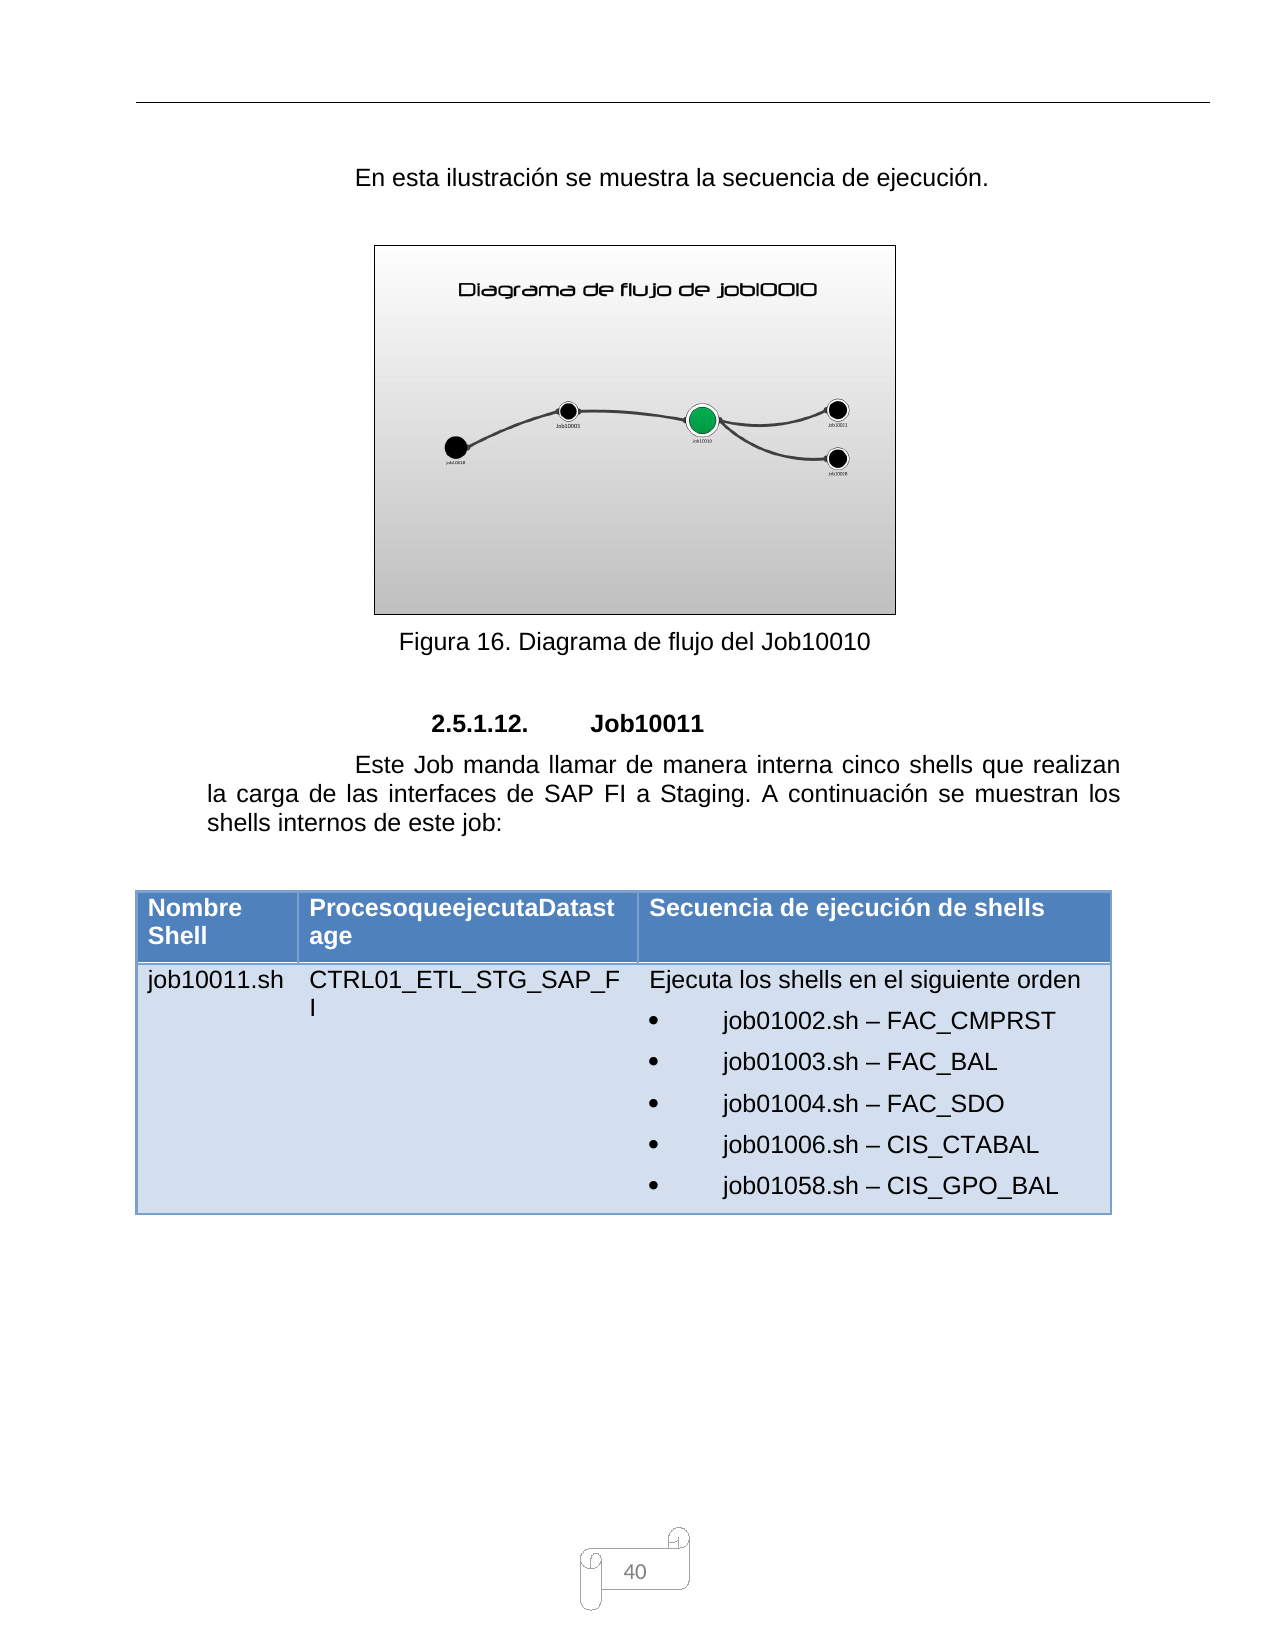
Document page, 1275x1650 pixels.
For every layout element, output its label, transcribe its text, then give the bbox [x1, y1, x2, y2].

table_cell Ejecuta los shells en el siguiente orden job01002.sh – FAC_CMPRST job01003.sh – FAC_BAL job01004.sh – FAC_SDO job01006.sh – CIS_CTABAL job01058.sh – CIS_GPO_BAL [638, 965, 1110, 1213]
table_cell job10011.sh [138, 965, 298, 1213]
table_header Nombre Shell [138, 893, 297, 962]
subtitle Job10011 [283, 709, 1122, 738]
table_header Secuencia de ejecución de shells [639, 893, 1110, 962]
text Figura 16. Diagrama de flujo del Job10010 [148, 627, 1122, 655]
table_cell CTRL01_ETL_STG_SAP_FI [298, 965, 638, 1213]
picture [375, 246, 895, 614]
text Este Job manda llamar de manera interna cinco shells que realizan la carga de las interfaces de SAP FI a Staging. A continuación se muestran los shells internos de este job: [207, 750, 1122, 837]
table_header ProcesoqueejecutaDatastage [299, 893, 637, 962]
text En esta ilustración se muestra la secuencia de ejecución. [207, 162, 1122, 191]
